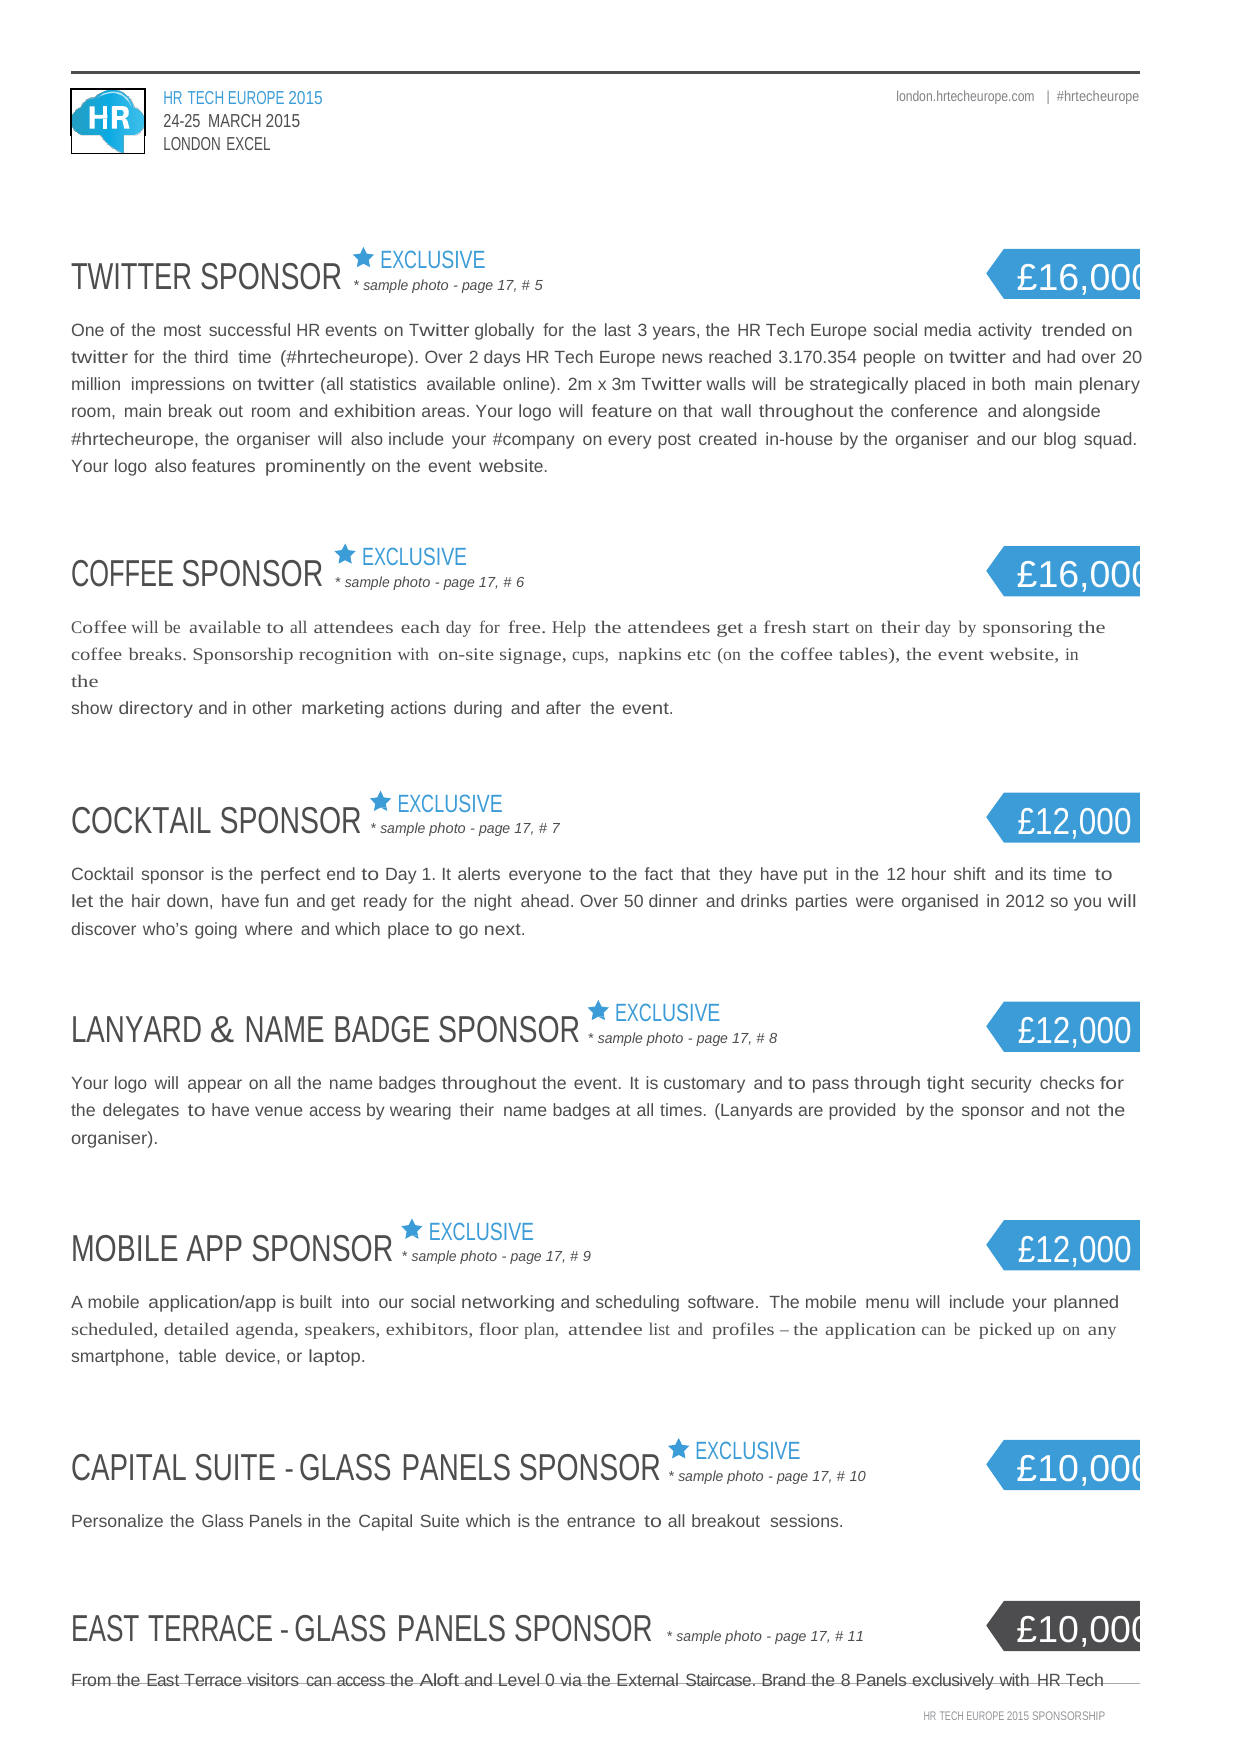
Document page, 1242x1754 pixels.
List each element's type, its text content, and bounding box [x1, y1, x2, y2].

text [71, 1670, 1156, 1691]
text EXCLUSIVE [429, 1217, 591, 1246]
text EXCLUSIVE [362, 542, 524, 571]
text COCKTAIL SPONSOR [71, 798, 366, 841]
text Personalize the Glass Panels in the Capital Suite which is the entrance to all breakout sessions. [71, 1511, 1156, 1531]
text EXCLUSIVE [380, 245, 542, 274]
text Your logo will appear on all the name badges throughout the event. It is customary and to pass through tight security checks for the delegates to have venue access by wearing their name badges at all times. (Lanyards are provided by the sponsor and not the [71, 1073, 1132, 1120]
text #hrtecheurope, the organiser will also include your #company on every post created in-house by the organiser and our blog squad. [71, 428, 1156, 449]
text organiser). [71, 1127, 1156, 1147]
text * sample photo - page 17, # 8 [587, 1029, 781, 1046]
text * sample photo - page 17, # 10 [668, 1467, 869, 1484]
text £12,000 [1018, 1008, 1156, 1051]
text £10,000 [1016, 1607, 1156, 1650]
text CAPITAL SUITE – GLASS PANELS SPONSOR [71, 1445, 664, 1488]
text £16,000 [1016, 551, 1156, 594]
text * sample photo - page 17, # 5 [353, 277, 546, 294]
picture [72, 90, 144, 153]
text A mobile application/app is built into our social networking and scheduling software. The mobile menu will include your planned [71, 1291, 1156, 1312]
text * sample photo - page 17, # 6 [334, 573, 528, 590]
text scheduled, detailed agenda, speakers, exhibitors, floor plan, attendee list and profiles – the application can be picked up on any [71, 1319, 1156, 1339]
text Your logo also features prominently on the event website. [71, 456, 1156, 475]
text EAST TERRACE – GLASS PANELS SPONSOR * sample photo - page 17, # 11 [71, 1606, 871, 1649]
text LANYARD & NAME BADGE SPONSOR [71, 1007, 582, 1050]
text £12,000 [1018, 1226, 1156, 1269]
text £10,000 [1016, 1446, 1156, 1489]
text TWITTER SPONSOR [71, 254, 349, 297]
text EXCLUSIVE [695, 1436, 865, 1465]
text Cocktail sponsor is the perfect end to Day 1. It alerts everyone to the fact that they have put in the 12 hour shift and its time to let the hair down, have fun and get ready for the night ahead. Over 50 dinner and drinks parties were organised in 2012 so you will [71, 864, 1140, 911]
text £16,000 [1016, 255, 1156, 298]
text COFFEE SPONSOR [71, 551, 330, 593]
text MOBILE APP SPONSOR [71, 1226, 398, 1268]
text Coffee will be available to all attendees each day for free. Help the attendees get a fresh start on their day by sponsoring the coffee breaks. Sponsorship recognition with on-site signage, cups, napkins etc (on the coffee tables), the event website, in the [71, 617, 1108, 691]
text * sample photo - page 17, # 9 [401, 1248, 595, 1264]
text smartphone, table device, or laptop. [71, 1346, 1156, 1365]
text EXCLUSIVE [397, 789, 559, 818]
text * sample photo - page 17, # 7 [370, 820, 563, 837]
text One of the most successful HR events on Twitter globally for the last 3 years, the HR Tech Europe social media activity trended on twitter for the third time (#hrtecheurope). Over 2 days HR Tech Europe news reached 3.170.354 people on twitter and had over 20 million impressions on twitter (all statistics available online). 2m x 3m Twitter walls will be strategically placed in both main plenary room, main break out room and exhibition areas. Your logo will feature on that wall throughout the conference and alongside [71, 320, 1147, 422]
text discover who’s going where and which place to go next. [71, 918, 1156, 938]
text £12,000 [1017, 799, 1156, 842]
text EXCLUSIVE [615, 998, 777, 1027]
text show directory and in other marketing actions during and after the event. [71, 698, 1156, 717]
